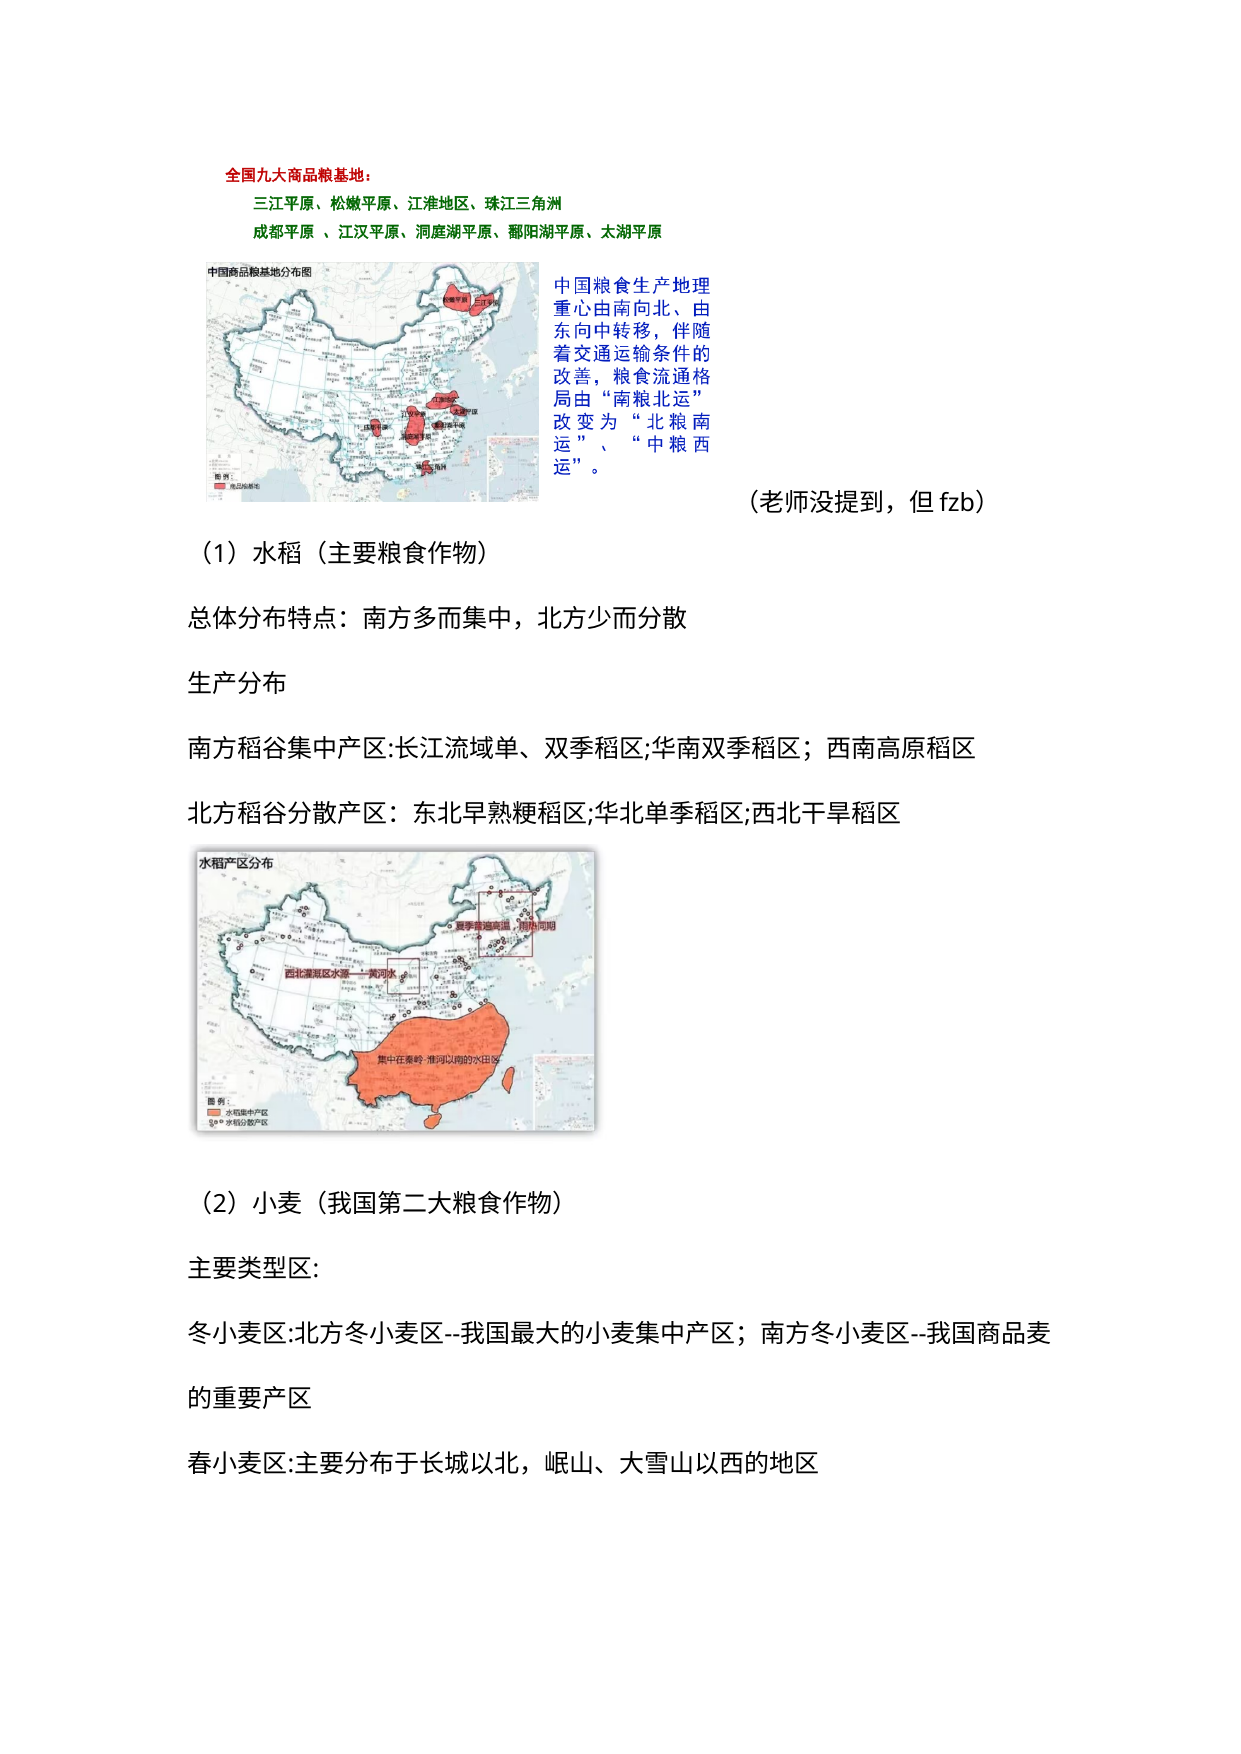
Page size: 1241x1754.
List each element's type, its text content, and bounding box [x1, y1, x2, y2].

list 北方稻谷分散产区：东北早熟粳稻区;华北单季稻区;西北干旱稻区 [187, 779, 1053, 844]
picture [187, 844, 613, 1145]
picture [187, 162, 735, 512]
list 冬小麦区:北方冬小麦区--我国最大的小麦集中产区；南方冬小麦区--我国商品麦的重要产区 [187, 1299, 1053, 1429]
list 水稻（主要粮食作物） [187, 519, 1053, 584]
list 总体分布特点：南方多而集中，北方少而分散 [187, 584, 1053, 649]
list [187, 1429, 1053, 1494]
list 生产分布 [187, 649, 1053, 714]
list 南方稻谷集中产区:长江流域单、双季稻区;华南双季稻区；西南高原稻区 [187, 714, 1053, 779]
list 主要类型区: [187, 1234, 1053, 1299]
list 小麦（我国第二大粮食作物） [187, 1169, 1053, 1234]
